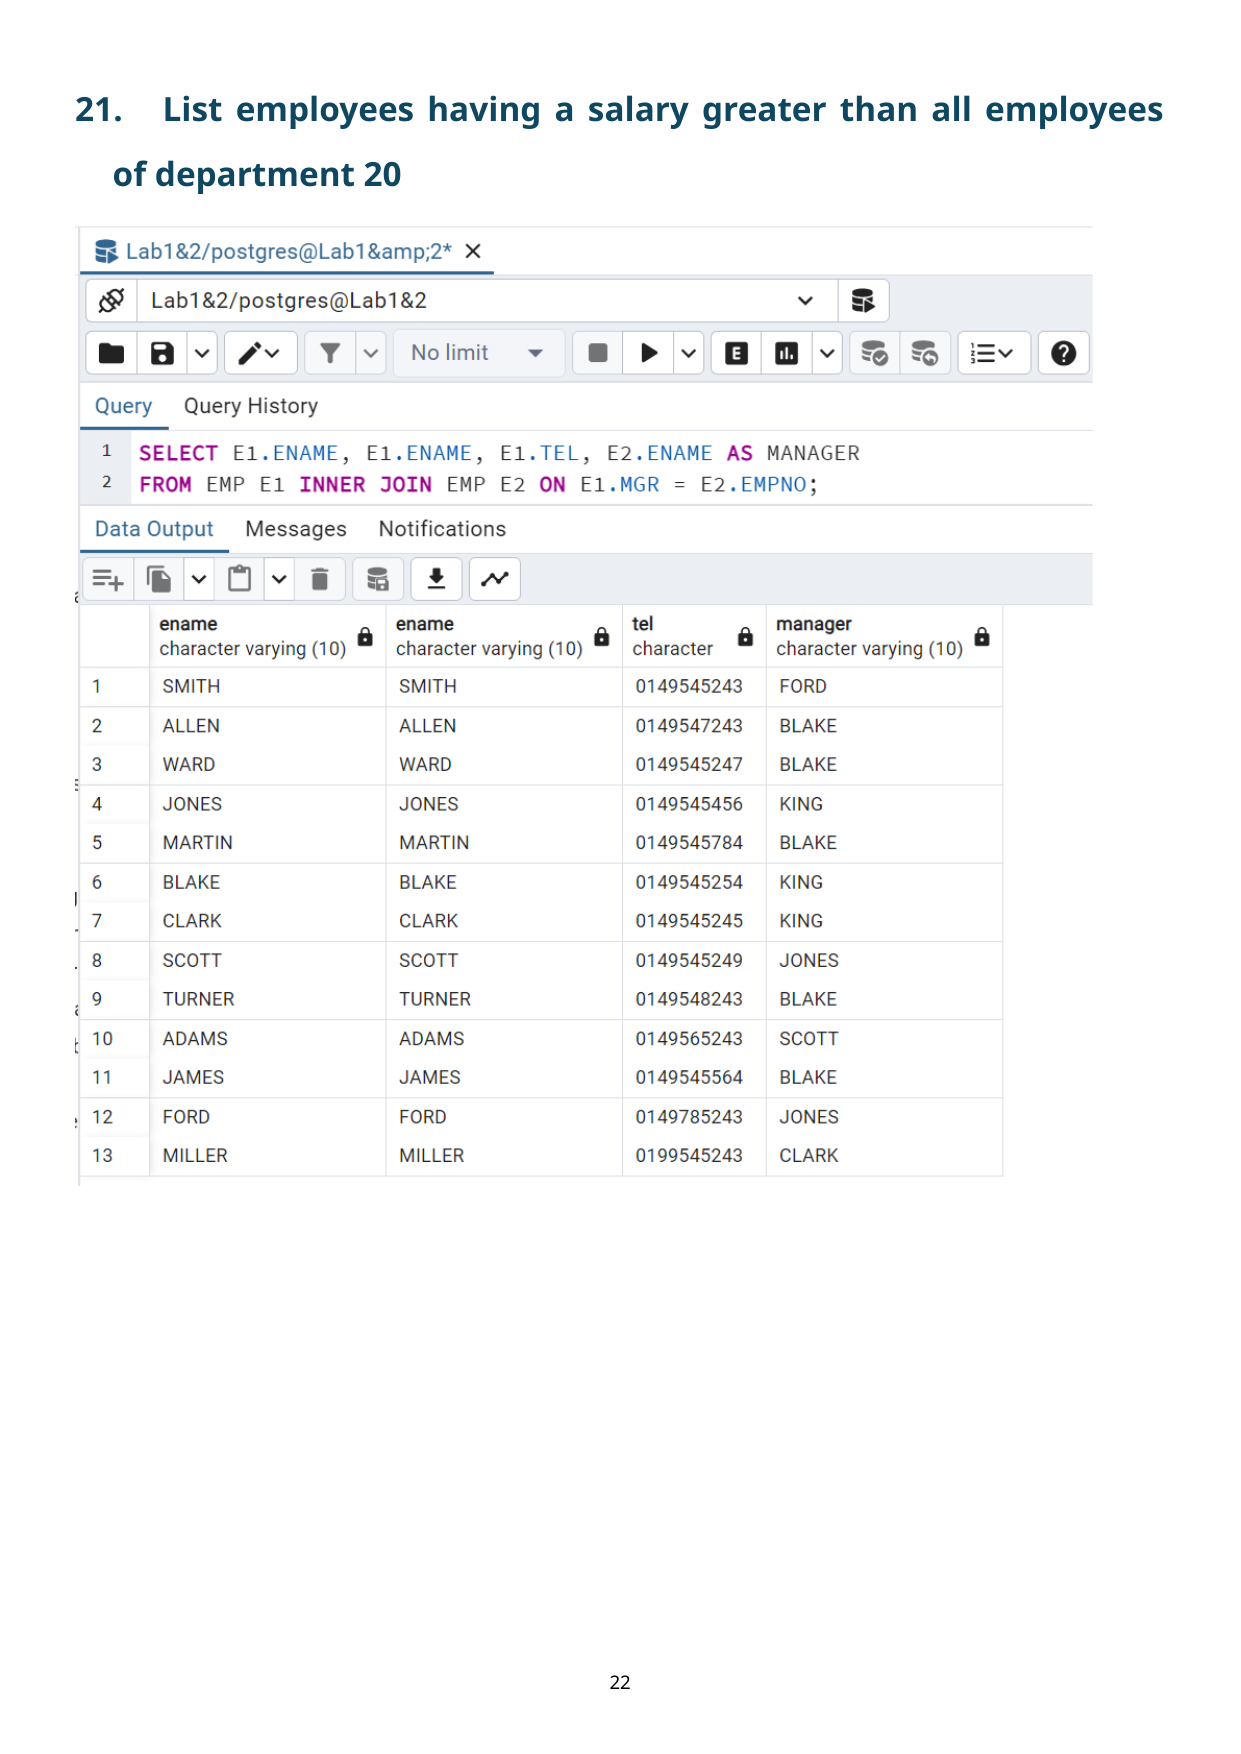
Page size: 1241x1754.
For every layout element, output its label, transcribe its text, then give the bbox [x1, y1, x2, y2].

subtitle List employees having a salary greater than all employees of department 20 [75, 76, 1165, 206]
